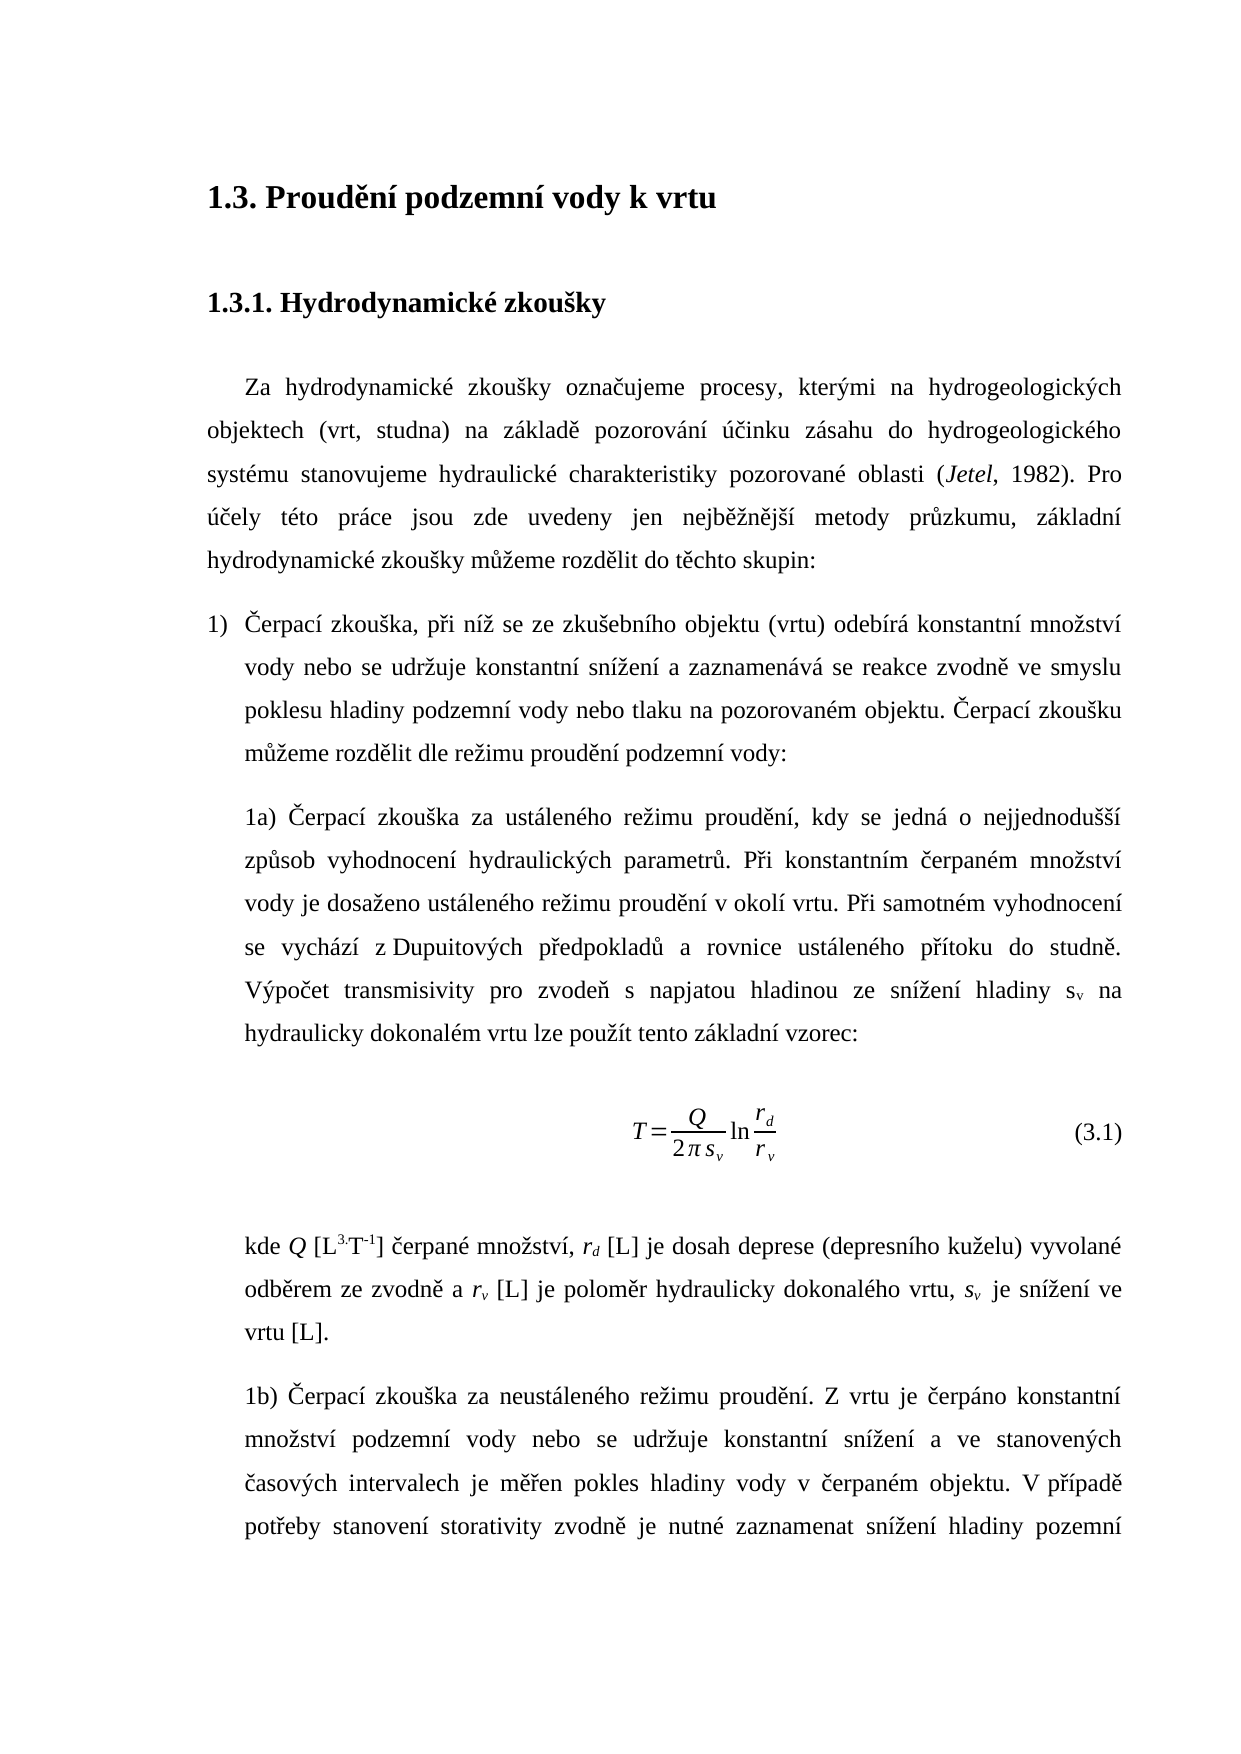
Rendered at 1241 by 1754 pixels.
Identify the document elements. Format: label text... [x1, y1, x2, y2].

text (3.1) [207, 1098, 1122, 1165]
text Za hydrodynamické zkoušky označujeme procesy, kterými na hydrogeologických objektech (vrt, studna) na základě pozorování účinku zásahu do hydrogeologického systému stanovujeme hydraulické charakteristiky pozorované oblasti (Jetel, 1982). Pro účely této práce jsou zde uvedeny jen nejběžnější metody průzkumu, základní hydrodynamické zkoušky můžeme rozdělit do těchto skupin: [207, 372, 1122, 574]
subtitle 1.3.1. Hydrodynamické zkoušky [207, 285, 1122, 318]
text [244, 1381, 1122, 1539]
text 1a) Čerpací zkouška za ustáleného režimu proudění, kdy se jedná o nejjednodušší způsob vyhodnocení hydraulických parametrů. Při konstantním čerpaném množství vody je dosaženo ustáleného režimu proudění v okolí vrtu. Při samotném vyhodnocení se vychází z Dupuitových předpokladů a rovnice ustáleného přítoku do studně. Výpočet transmisivity pro zvodeň s napjatou hladinou ze snížení hladiny sv na hydraulicky dokonalém vrtu lze použít tento základní vzorec: [244, 802, 1122, 1047]
text kde Q [L3.T-1] čerpané množství, rd [L] je dosah deprese (depresního kuželu) vyvolané odběrem ze zvodně a rv [L] je poloměr hydraulicky dokonalého vrtu, sv je snížení ve vrtu [L]. [244, 1231, 1122, 1346]
list Čerpací zkouška, při níž se ze zkušebního objektu (vrtu) odebírá konstantní množství vody nebo se udržuje konstantní snížení a zaznamenává se reakce zvodně ve smyslu poklesu hladiny podzemní vody nebo tlaku na pozorovaném objektu. Čerpací zkoušku můžeme rozdělit dle režimu proudění podzemní vody: [207, 609, 1122, 767]
subtitle 1.3. Proudění podzemní vody k vrtu [207, 177, 1122, 216]
